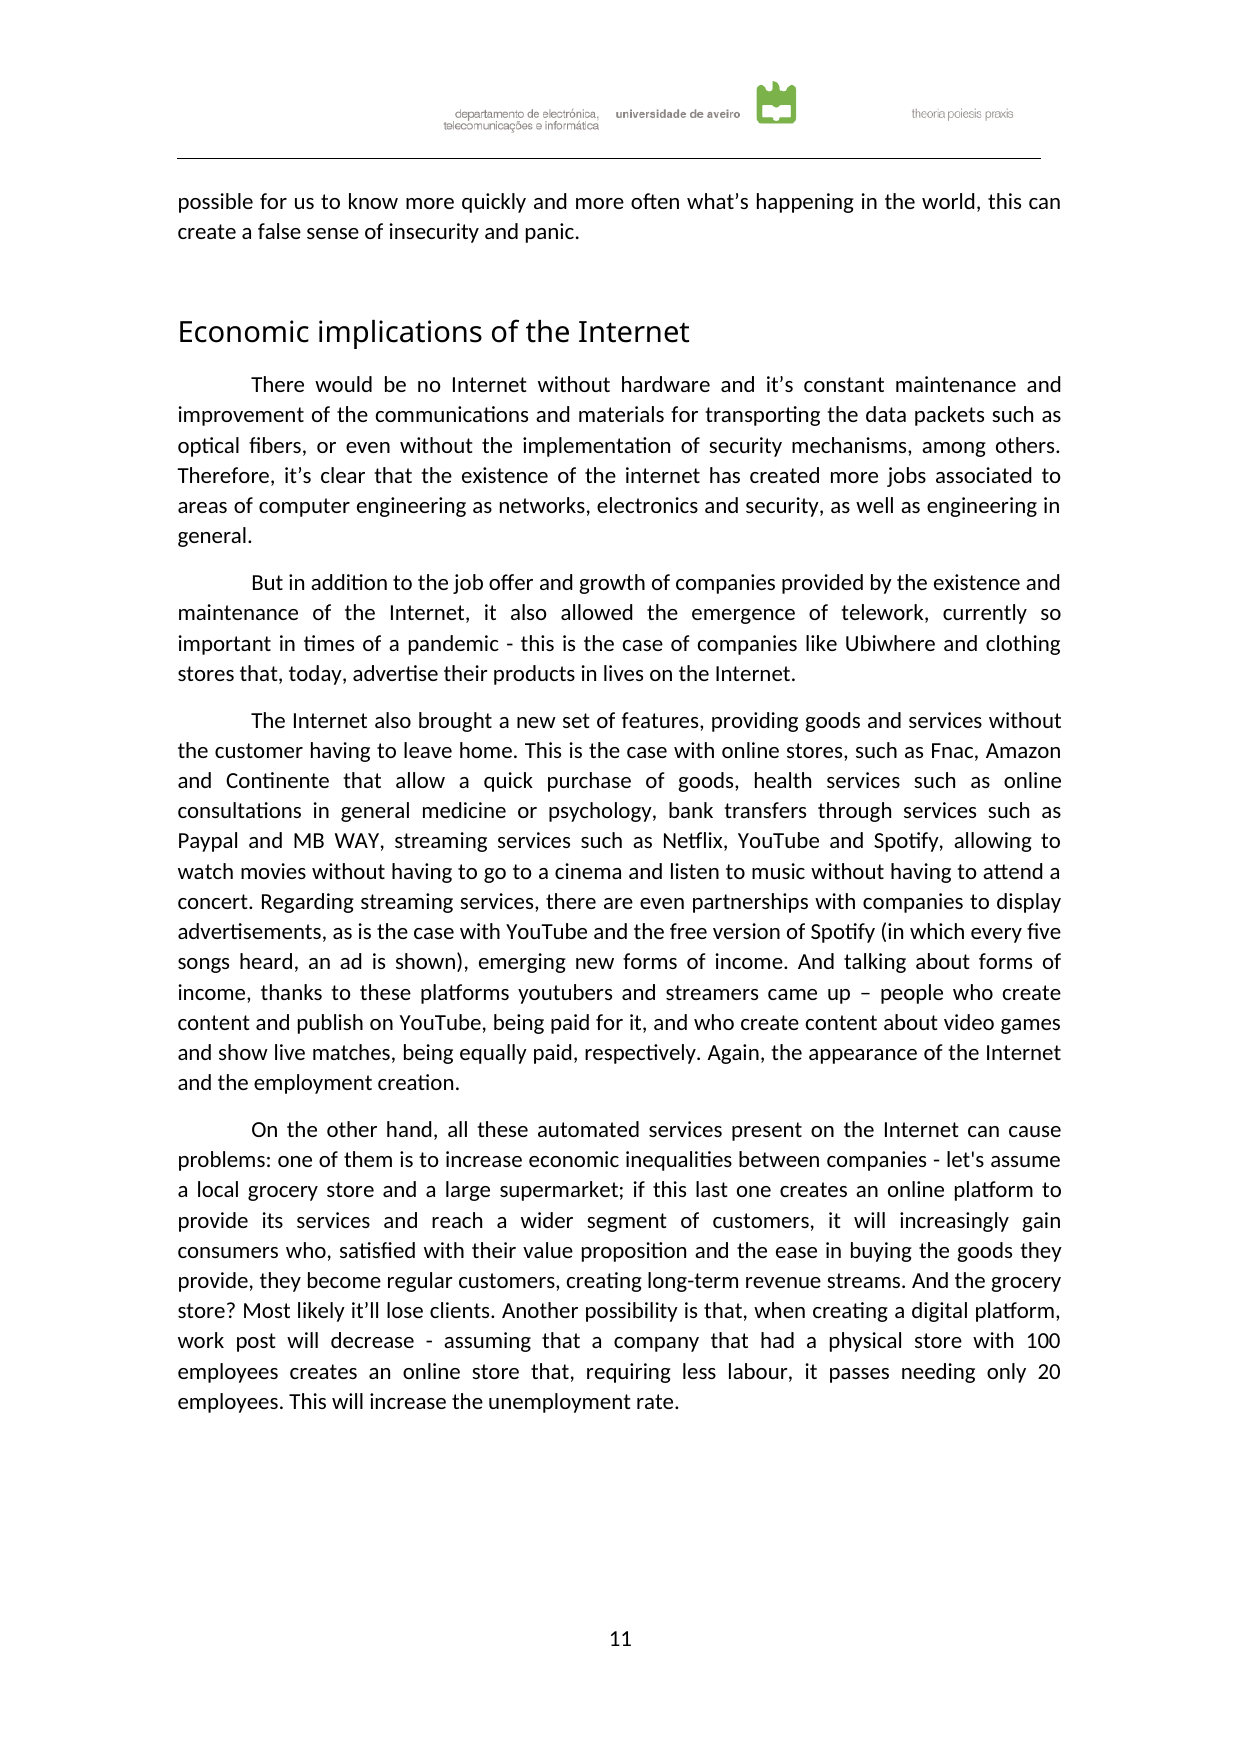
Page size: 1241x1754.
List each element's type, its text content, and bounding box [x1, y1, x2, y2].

text But in addition to the job offer and growth of companies provided by the existence and maintenance of the Internet, it also allowed the emergence of telework, currently so important in times of a pandemic - this is the case of companies like Ubiwhere and clothing stores that, today, advertise their products in lives on the Internet. [177, 568, 1063, 687]
text On the other hand, all these automated services present on the Internet can cause problems: one of them is to increase economic inequalities between companies - let's assume a local grocery store and a large supermarket; if this last one creates an online platform to provide its services and reach a wider segment of customers, it will increasingly gain consumers who, satisfied with their value proposition and the ease in buying the goods they provide, they become regular customers, creating long-term revenue streams. And the grocery store? Most likely it’ll lose clients. Another possibility is that, when creating a digital platform, work post will decrease - assuming that a company that had a physical store with 100 employees creates an online store that, requiring less labour, it passes needing only 20 employees. This will increase the unemployment rate. [177, 1115, 1063, 1415]
picture [433, 73, 1029, 141]
text Economic implications of the Internet [177, 311, 1063, 351]
text The Internet also brought a new set of features, providing goods and services without the customer having to leave home. This is the case with online stores, such as Fnac, Amazon and Continente that allow a quick purchase of goods, health services such as online consultations in general medicine or psychology, bank transfers through services such as Paypal and MB WAY, streaming services such as Netflix, YouTube and Spotify, allowing to watch movies without having to go to a cinema and listen to music without having to attend a concert. Regarding streaming services, there are even partnerships with companies to display advertisements, as is the case with YouTube and the free version of Spotify (in which every five songs heard, an ad is shown), emerging new forms of income. And talking about forms of income, thanks to these platforms youtubers and streamers came up – people who create content and publish on YouTube, being paid for it, and who create content about video games and show live matches, being equally paid, respectively. Again, the appearance of the Internet and the employment creation. [177, 706, 1063, 1096]
text There would be no Internet without hardware and it’s constant maintenance and improvement of the communications and materials for transporting the data packets such as optical fibers, or even without the implementation of security mechanisms, among others. Therefore, it’s clear that the existence of the internet has created more jobs associated to areas of computer engineering as networks, electronics and security, as well as engineering in general. [177, 370, 1063, 549]
